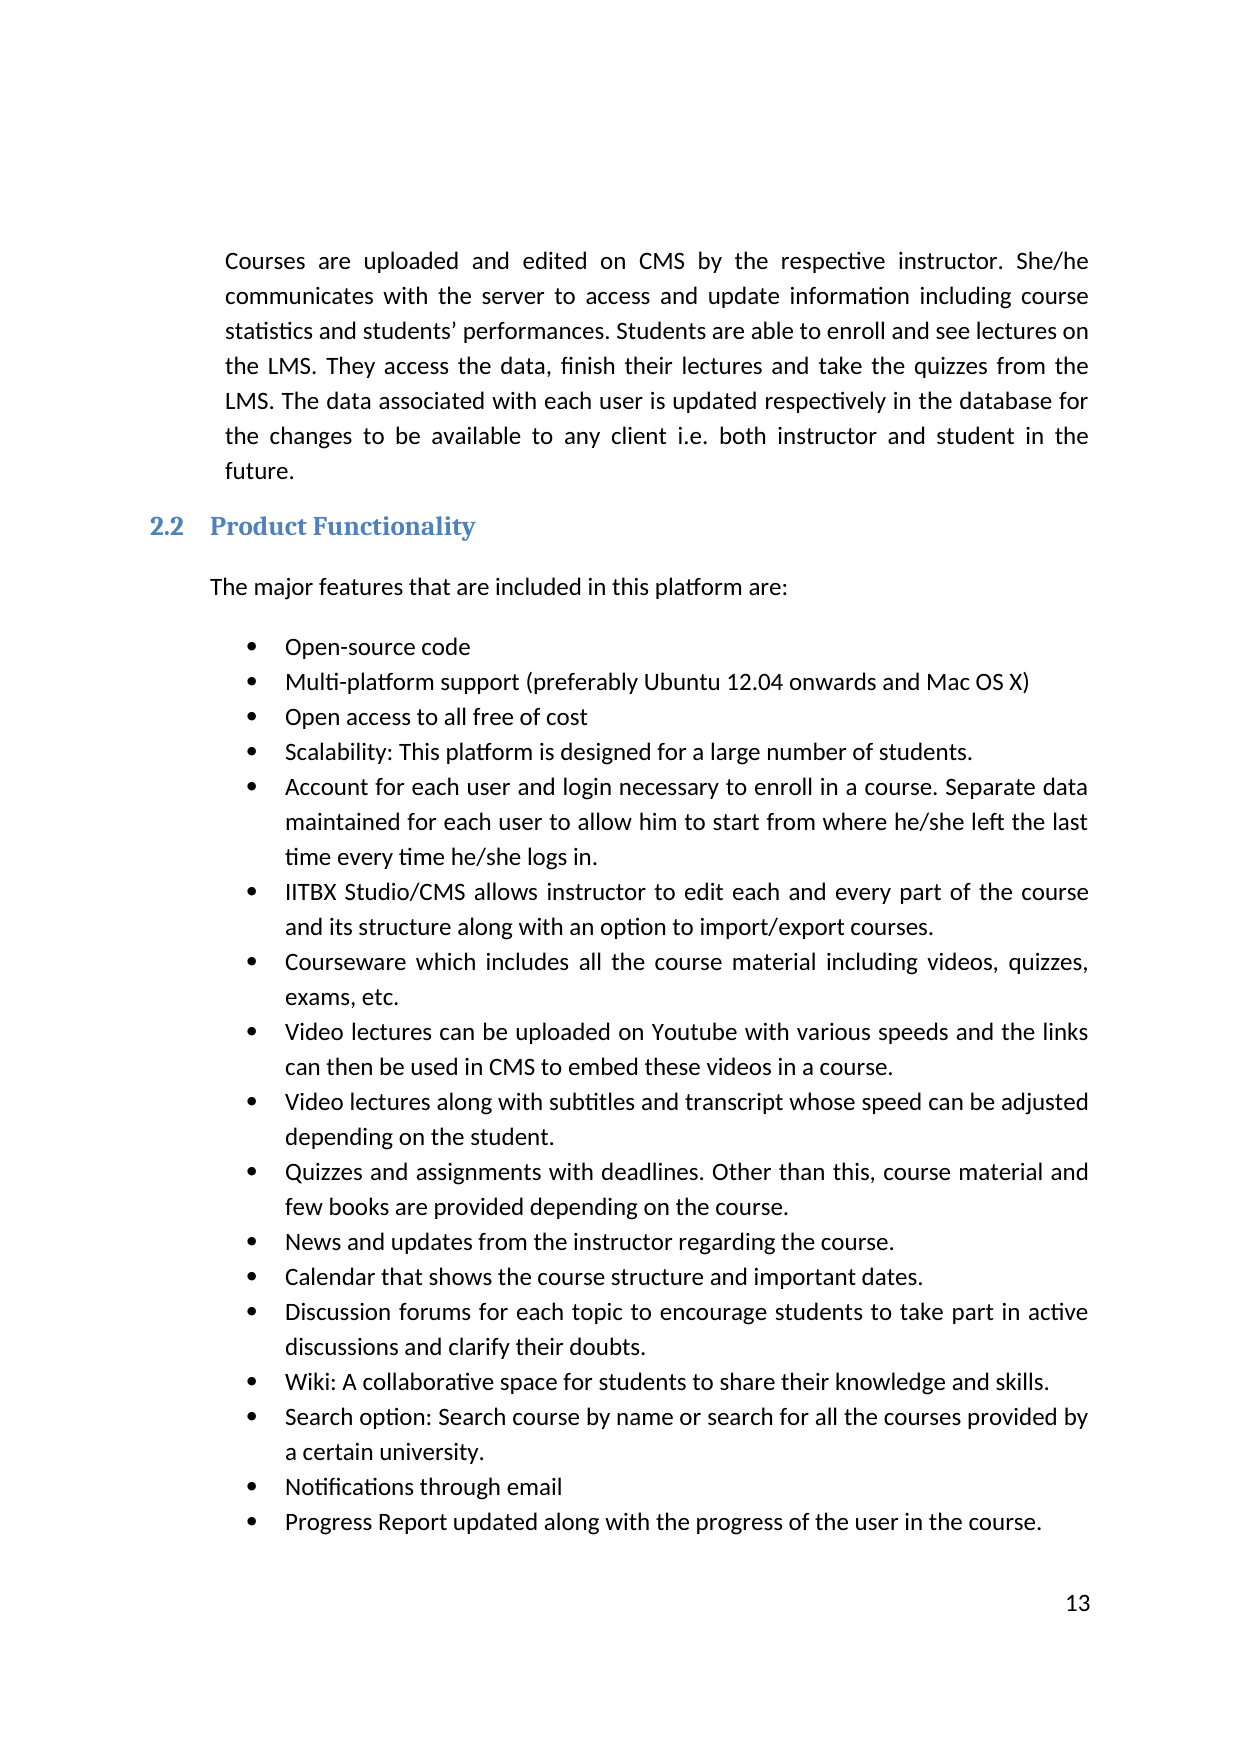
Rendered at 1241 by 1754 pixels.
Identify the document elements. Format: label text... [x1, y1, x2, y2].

text The major features that are included in this platform are: [210, 572, 1090, 602]
list Scalability: This platform is designed for a large number of students. [247, 737, 1090, 767]
list Open access to all free of cost [247, 702, 1090, 732]
list Courseware which includes all the course material including videos, quizzes, exams, etc. [247, 947, 1090, 1012]
list Notifications through email [247, 1472, 1090, 1502]
list Open-source code [247, 632, 1090, 662]
list Multi-platform support (preferably Ubuntu 12.04 onwards and Mac OS X) [247, 667, 1090, 697]
list Quizzes and assignments with deadlines. Other than this, course material and few books are provided depending on the course. [247, 1157, 1090, 1222]
text Courses are uploaded and edited on CMS by the respective instructor. She/he communicates with the server to access and update information including course statistics and students’ performances. Students are able to enroll and see lectures on the LMS. They access the data, finish their lectures and take the quizzes from the LMS. The data associated with each user is updated respectively in the database for the changes to be available to any client i.e. both instructor and student in the future. [225, 245, 1090, 486]
list Video lectures along with subtitles and transcript whose speed can be adjusted depending on the student. [247, 1087, 1090, 1152]
list Account for each user and login necessary to enroll in a course. Separate data maintained for each user to allow him to start from where he/she left the last time every time he/she logs in. [247, 772, 1090, 872]
list Wiki: A collaborative space for students to share their knowledge and skills. [247, 1367, 1090, 1397]
list IITBX Studio/ allows instructor to edit each and every part of the course and its structure along with an option to import/export courses. [247, 877, 1090, 942]
list Search option: Search course by name or search for all the courses provided by a certain university. [247, 1402, 1090, 1467]
subtitle Product Functionality [150, 511, 1090, 542]
list Progress Report updated along with the progress of the user in the course. [247, 1507, 1090, 1537]
list Video lectures can be uploaded on Youtube with various speeds and the links can then be used in CMS to embed these videos in a course. [247, 1017, 1090, 1082]
list Calendar that shows the course structure and important dates. [247, 1262, 1090, 1292]
list News and updates from the instructor regarding the course. [247, 1227, 1090, 1257]
list Discussion forums for each topic to encourage students to take part in active discussions and clarify their doubts. [247, 1297, 1090, 1362]
